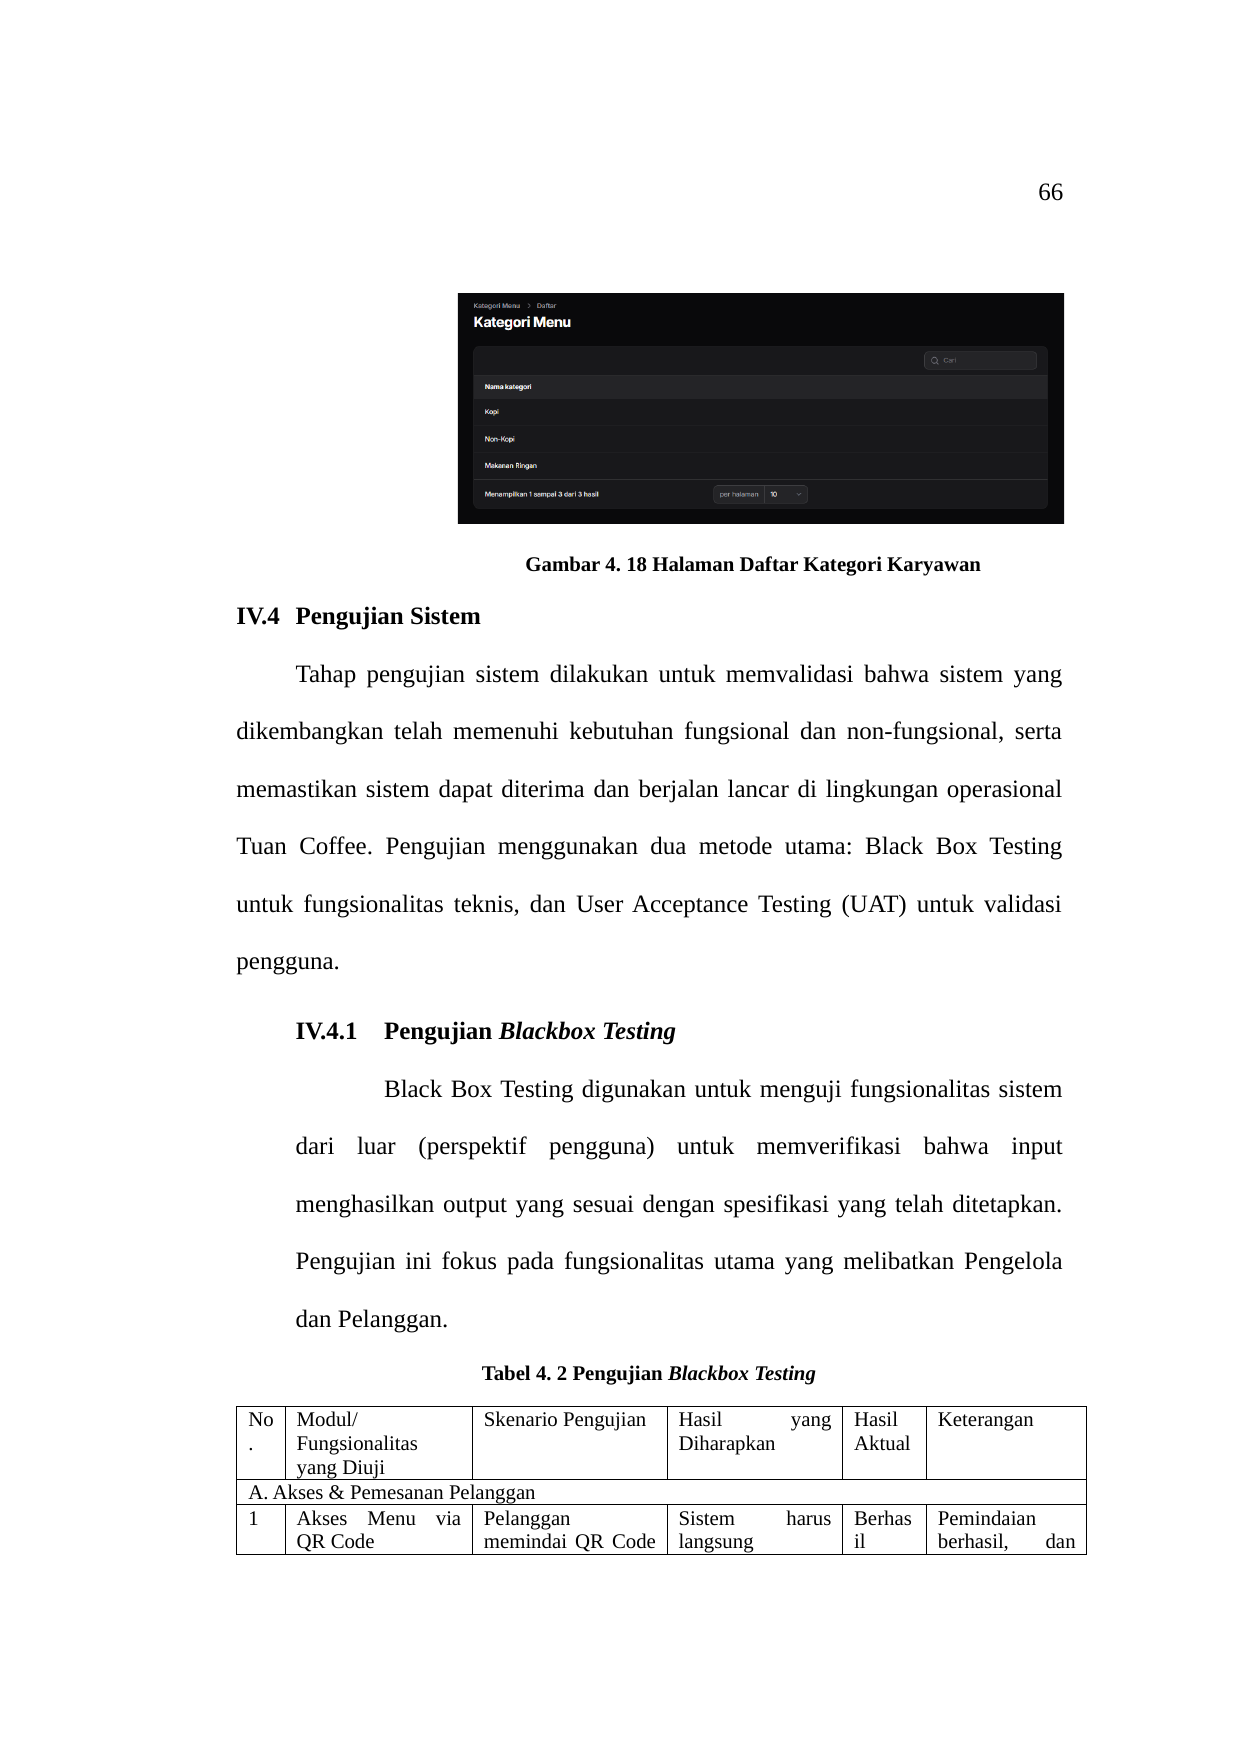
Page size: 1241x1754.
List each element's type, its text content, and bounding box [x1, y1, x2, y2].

list Black Box Testing digunakan untuk menguji fungsionalitas sistem dari luar (perspektif pengguna) untuk memverifikasi bahwa input menghasilkan output yang sesuai dengan spesifikasi yang telah ditetapkan. Pengujian ini fokus pada fungsionalitas utama yang melibatkan Pengelola dan Pelanggan. [295, 1074, 1063, 1332]
text Gambar 4. 18 Halaman Daftar Kategori Karyawan [443, 552, 1063, 576]
table_header Modul/Fungsionalitas yang Diuji [286, 1407, 472, 1479]
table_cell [286, 1505, 472, 1553]
table_header Skenario Pengujian [473, 1407, 667, 1479]
table_cell Berhasil [843, 1505, 926, 1553]
picture [457, 293, 1065, 524]
table_header Hasil Aktual [843, 1407, 926, 1479]
table_header Hasil yang Diharapkan [668, 1407, 842, 1479]
table_header No. [237, 1407, 285, 1479]
subtitle Pengujian Blackbox Testing [295, 1016, 1063, 1045]
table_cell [668, 1505, 842, 1553]
table_header Keterangan [927, 1407, 1086, 1479]
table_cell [927, 1505, 1086, 1553]
table_cell 1 [237, 1505, 285, 1553]
text Tabel 4. 2 Pengujian Blackbox Testing [236, 1361, 1063, 1385]
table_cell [473, 1505, 667, 1553]
subtitle Pengujian Sistem [236, 601, 1063, 630]
table_cell A. Akses & Pemesanan Pelanggan [237, 1480, 1086, 1504]
text Tahap pengujian sistem dilakukan untuk memvalidasi bahwa sistem yang dikembangkan telah memenuhi kebutuhan fungsional dan non-fungsional, serta memastikan sistem dapat diterima dan berjalan lancar di lingkungan operasional Tuan Coffee. Pengujian menggunakan dua metode utama: Black Box Testing untuk fungsionalitas teknis, dan User Acceptance Testing (UAT) untuk validasi pengguna. [236, 659, 1063, 975]
